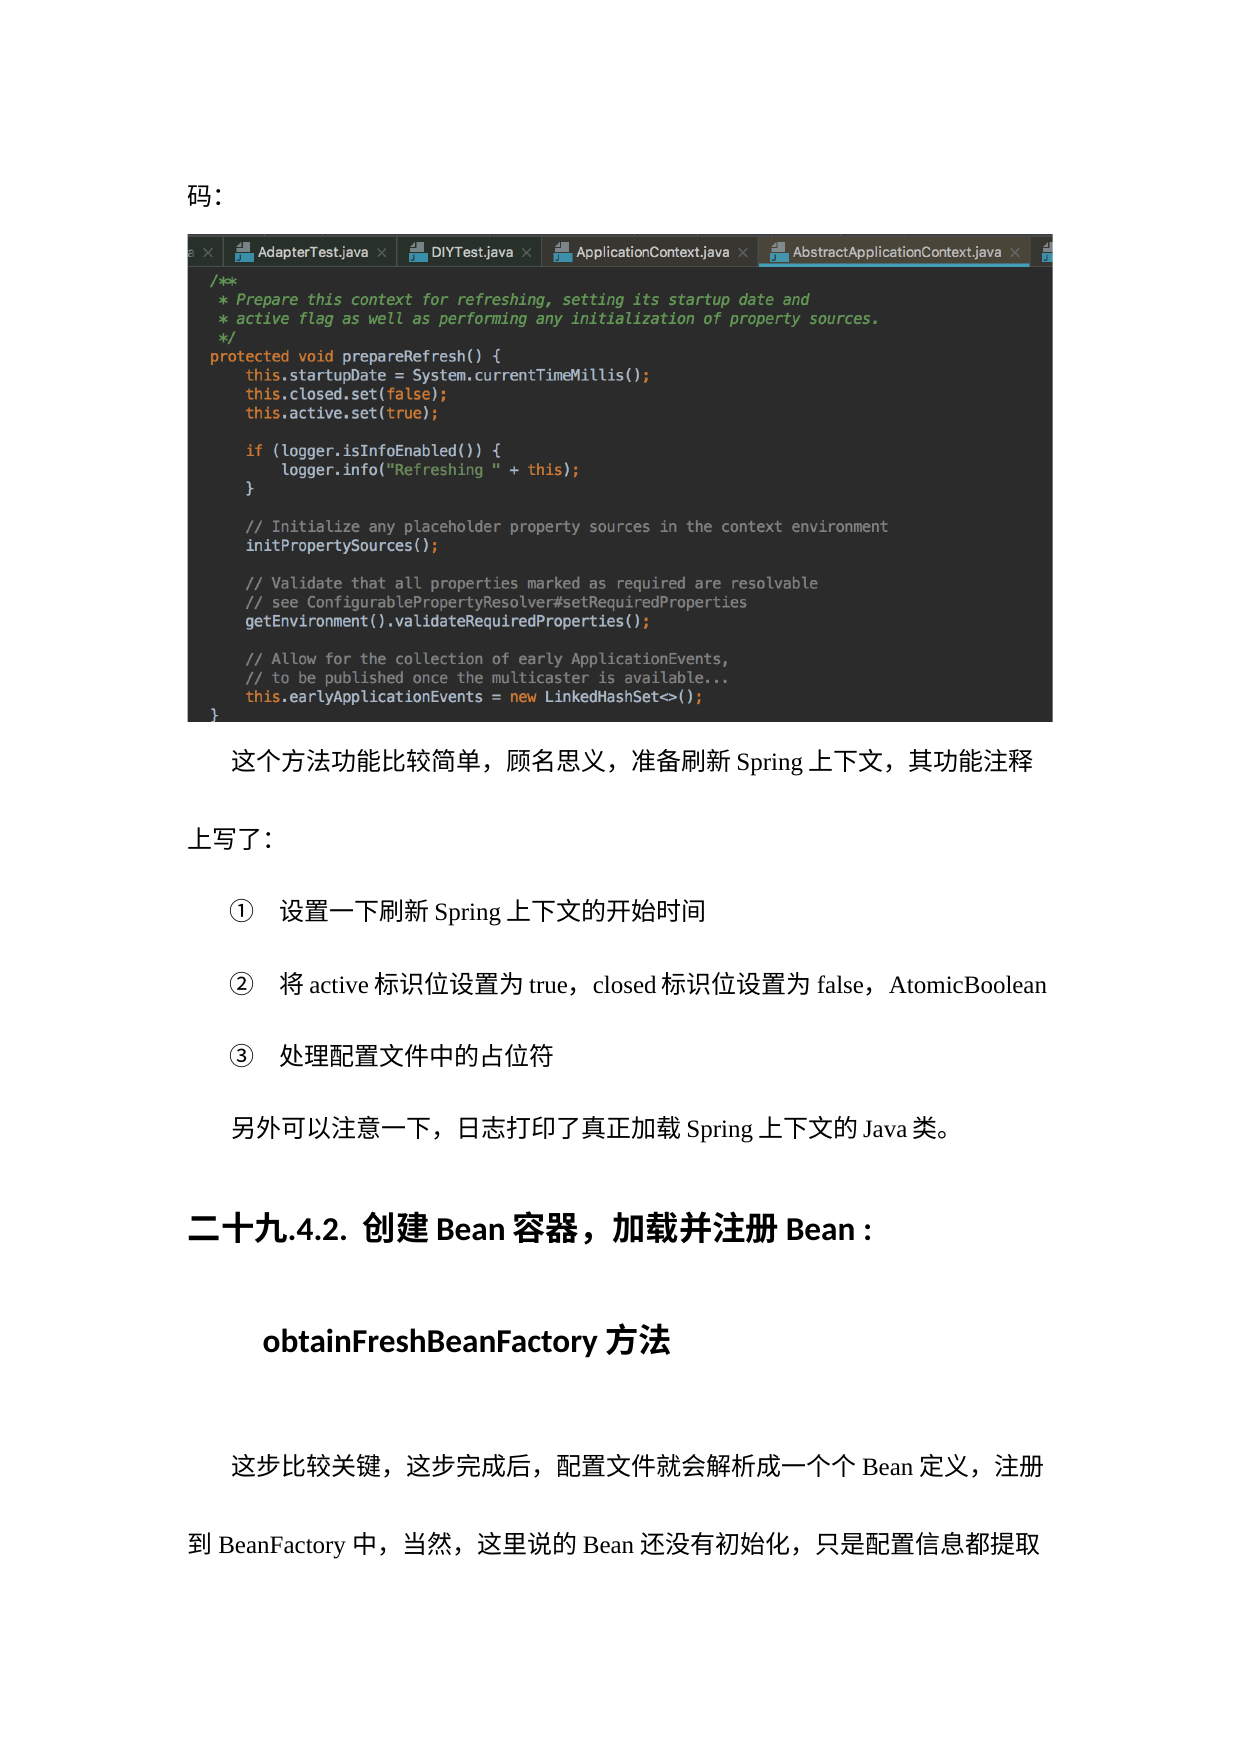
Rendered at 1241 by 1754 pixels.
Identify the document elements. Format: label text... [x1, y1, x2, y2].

text 这个方法功能比较简单，顾名思义，准备刷新Spring上下文，其功能注释上写了： [187, 727, 1053, 870]
list 设置一下刷新Spring上下文的开始时间 [187, 877, 1053, 942]
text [187, 162, 1053, 227]
text 另外可以注意一下，日志打印了真正加载Spring上下文的Java类。 [187, 1094, 1053, 1159]
list 将active标识位设置为true，closed标识位设置为false，AtomicBoolean [187, 950, 1053, 1015]
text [187, 1432, 1053, 1575]
picture [187, 234, 1053, 722]
list 处理配置文件中的占位符 [187, 1022, 1053, 1087]
subtitle 创建Bean容器，加载并注册Bean : obtainFreshBeanFactory方法 [187, 1193, 1053, 1370]
